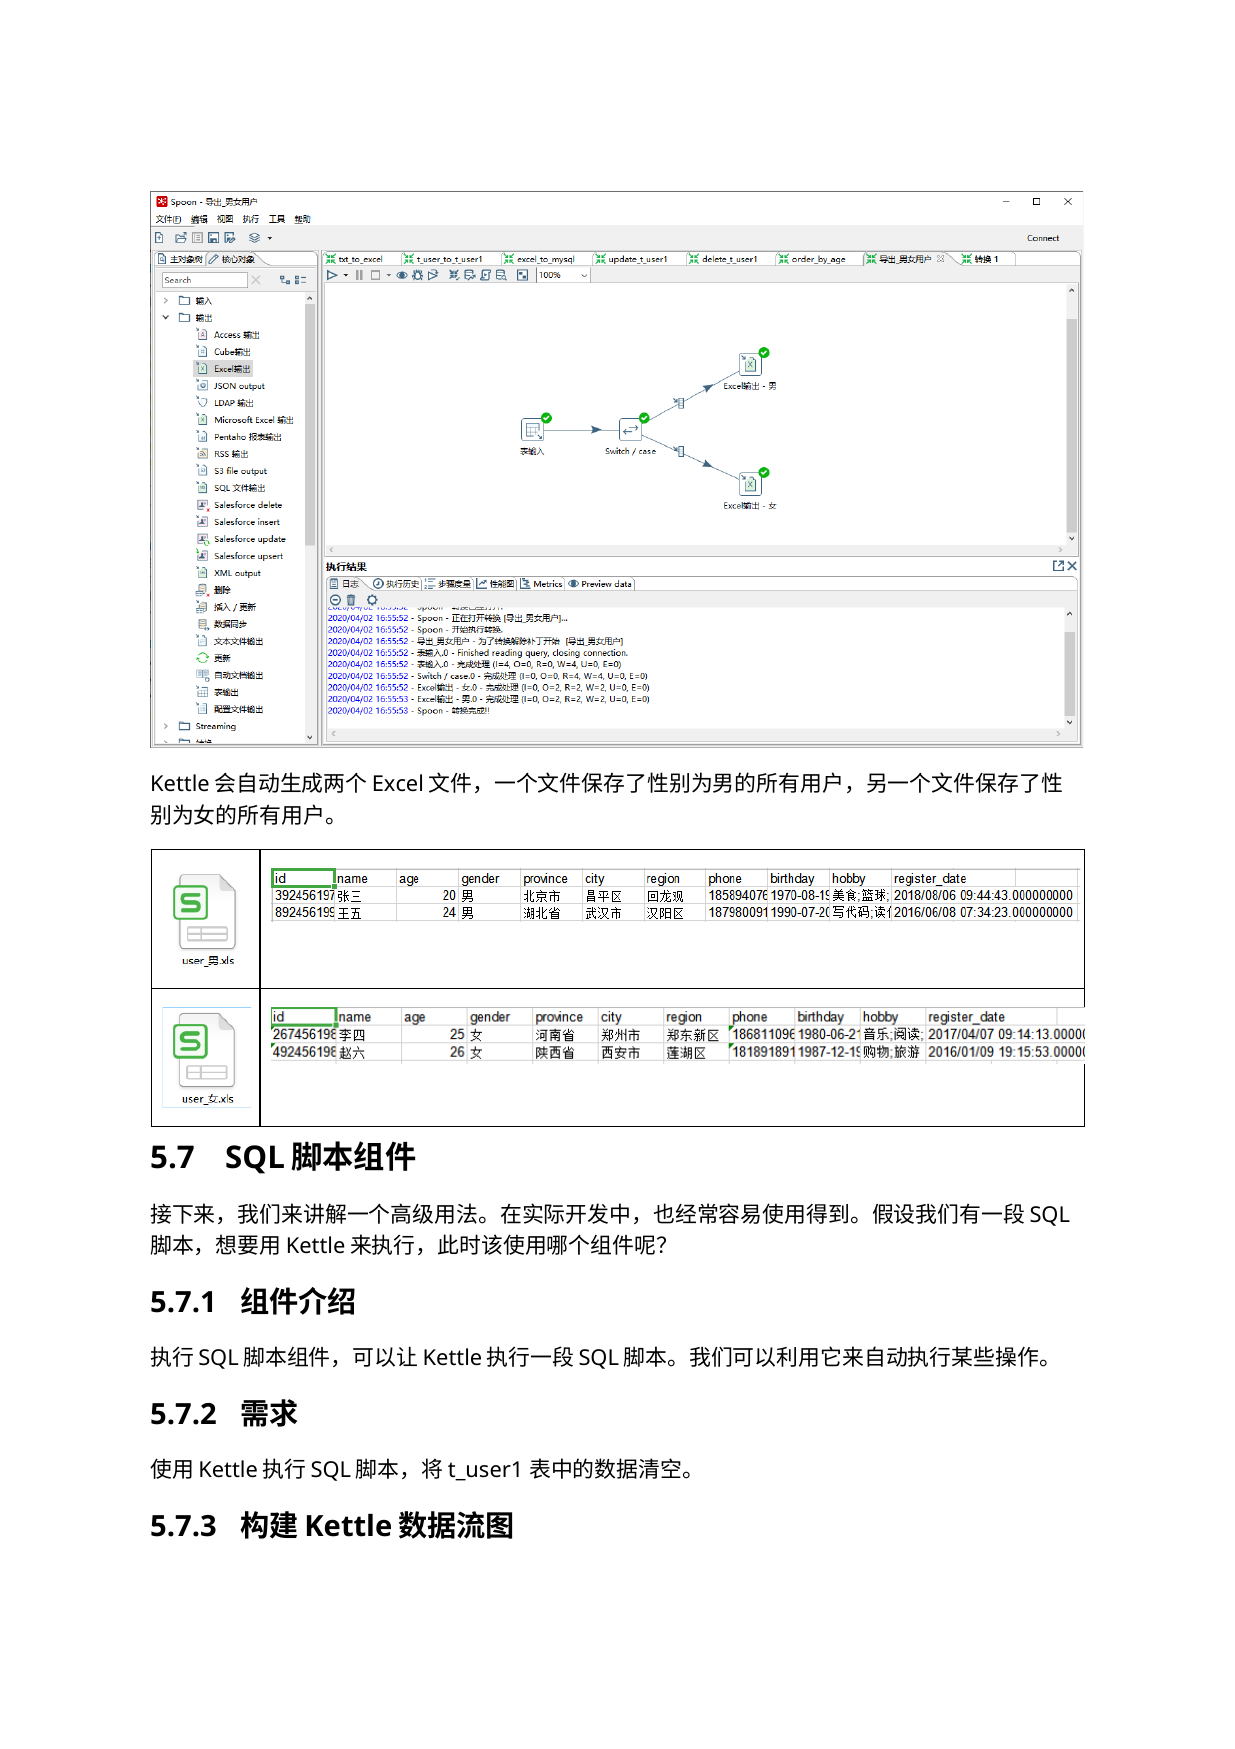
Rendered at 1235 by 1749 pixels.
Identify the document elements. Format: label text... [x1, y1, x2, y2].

subtitle 组件介绍 [150, 1279, 1084, 1321]
picture [150, 191, 1084, 748]
text 使用Kettle执行SQL脚本，将 t_user1 表中的数据清空。 [150, 1452, 1084, 1483]
subtitle 构建Kettle数据流图 [150, 1502, 1084, 1545]
subtitle 需求 [150, 1391, 1084, 1433]
text Kettle会自动生成两个Excel文件，一个文件保存了性别为男的所有用户，另一个文件保存了性别为女的所有用户。 [150, 766, 1084, 830]
table_cell [152, 989, 259, 1126]
table_header [261, 850, 1084, 988]
table_header [152, 850, 259, 988]
subtitle SQL脚本组件 [150, 1132, 1084, 1178]
text 接下来，我们来讲解一个高级用法。在实际开发中，也经常容易使用得到。假设我们有一段SQL脚本，想要用Kettle来执行，此时该使用哪个组件呢？ [150, 1197, 1084, 1260]
picture [271, 1007, 1085, 1064]
text 执行SQL脚本组件，可以让Kettle执行一段SQL脚本。我们可以利用它来自动执行某些操作。 [150, 1340, 1084, 1372]
picture [271, 868, 1081, 922]
picture [162, 868, 253, 970]
picture [162, 1007, 252, 1108]
table_cell [261, 989, 1084, 1126]
